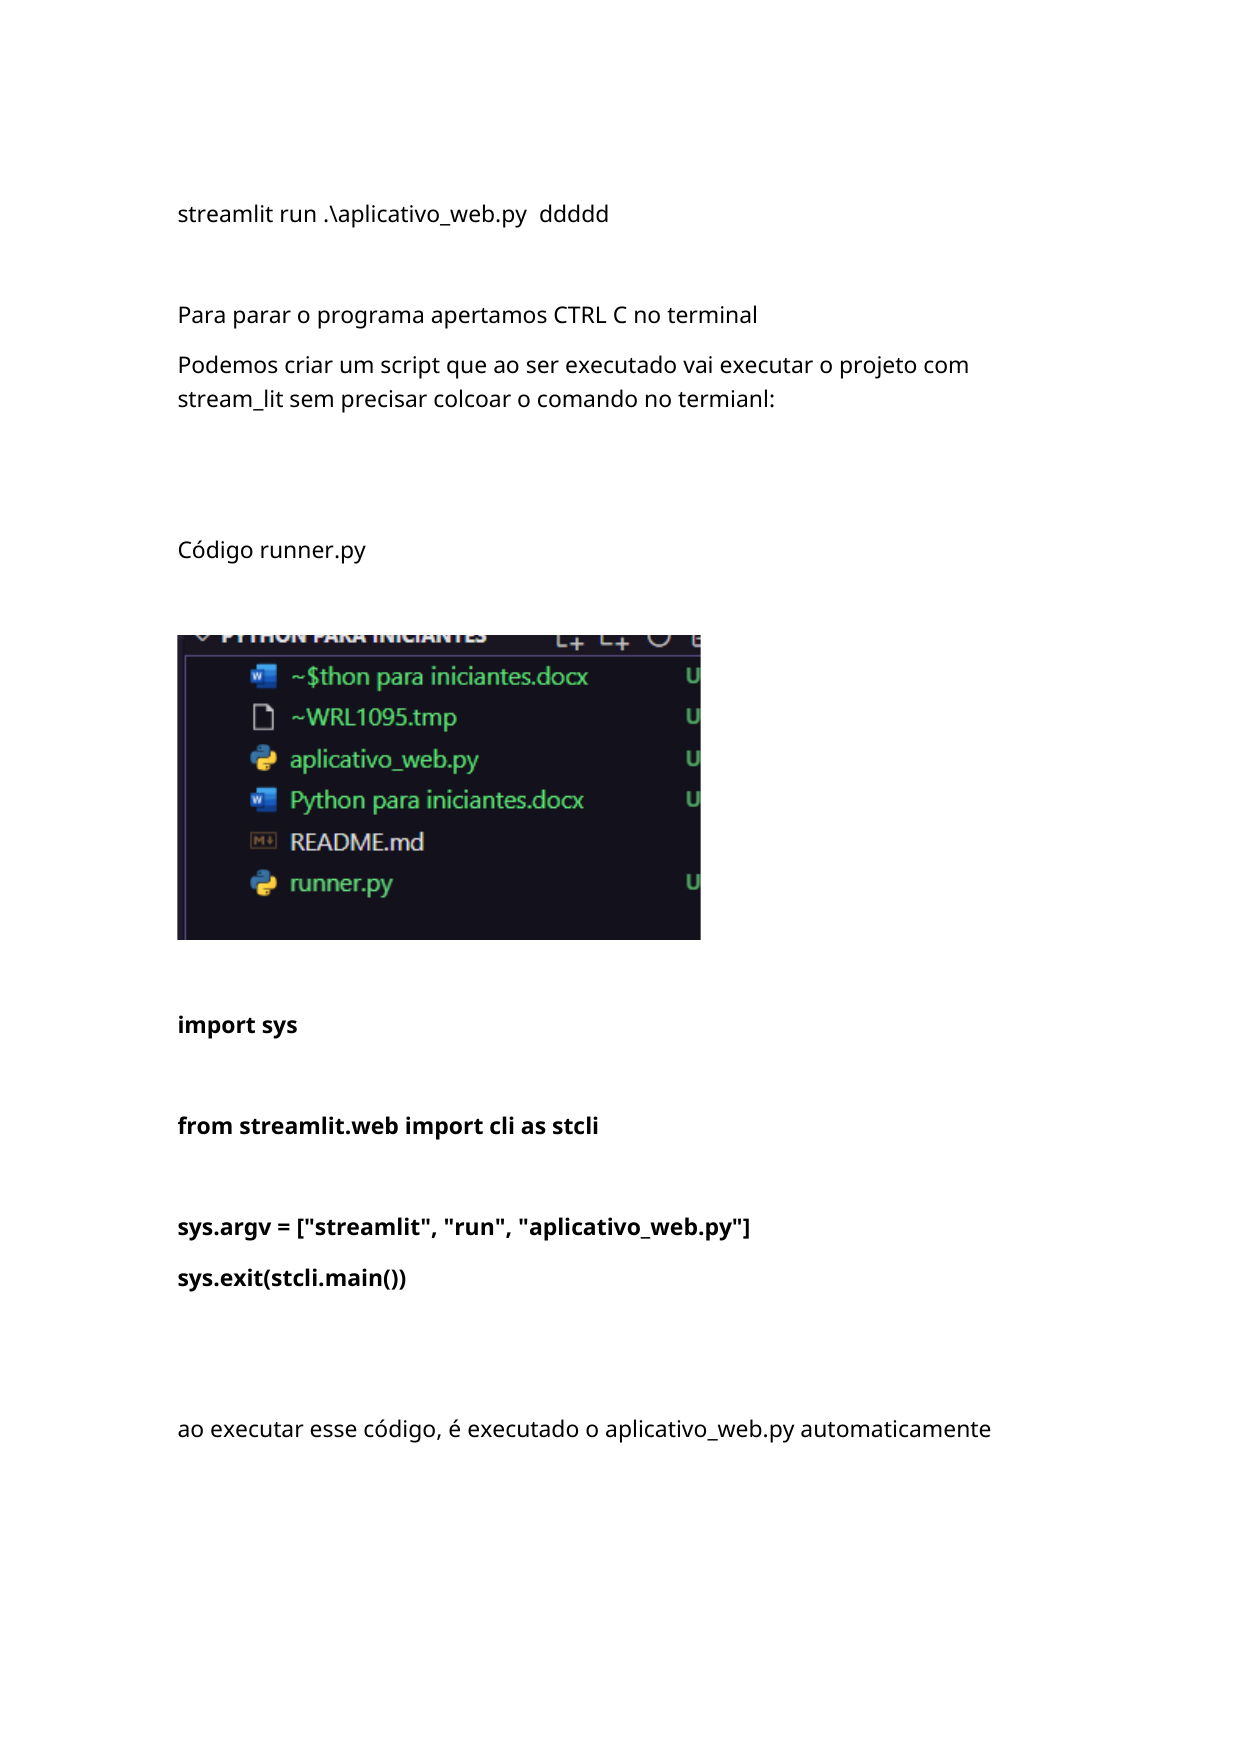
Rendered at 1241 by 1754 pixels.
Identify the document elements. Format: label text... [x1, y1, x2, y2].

text sys.exit(stcli.main()) [177, 1261, 1063, 1293]
text ao executar esse código, é executado o aplicativo_web.py automaticamente [177, 1413, 1063, 1444]
text sys.argv = ["streamlit", "run", "aplicativo_web.py"] [177, 1211, 1063, 1242]
picture [177, 635, 701, 940]
text Para parar o programa apertamos CTRL C no terminal [177, 299, 1063, 330]
text Código runner.py [177, 534, 1063, 566]
text import sys [177, 1009, 1063, 1041]
text streamlit run .\aplicativo_web.py ddddd [177, 198, 1063, 229]
text from streamlit.web import cli as stcli [177, 1110, 1063, 1141]
text Podemos criar um script que ao ser executado vai executar o projeto com stream_lit sem precisar colcoar o comando no termianl: [177, 349, 1063, 414]
